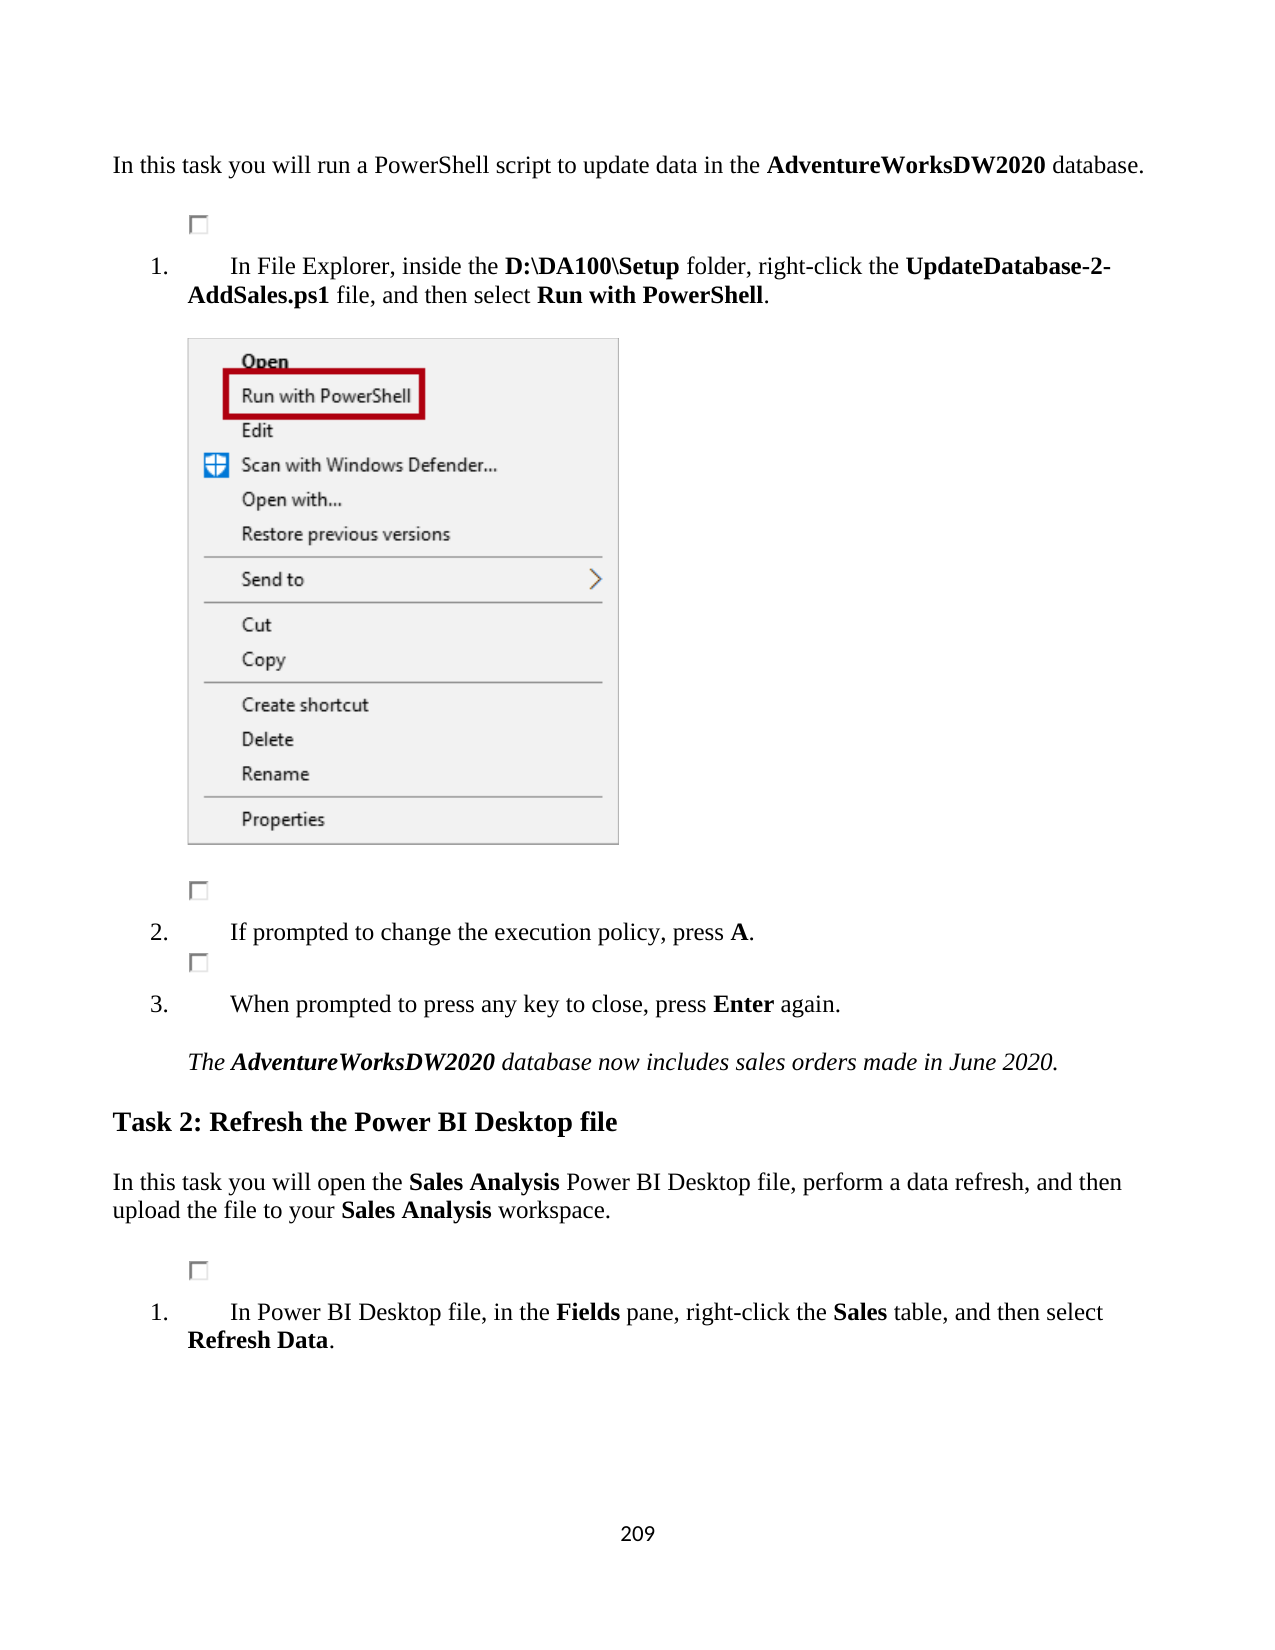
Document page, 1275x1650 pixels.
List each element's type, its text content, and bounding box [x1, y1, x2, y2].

text Task 2: Refresh the Power BI Desktop file [112, 1105, 1162, 1138]
picture [187, 338, 619, 845]
list When prompted to press any key to close, press Enter again. [150, 946, 1162, 1018]
text In this task you will run a PowerShell script to update data in the AdventureWorksDW2020 database. [112, 150, 1162, 179]
list If prompted to change the execution policy, press A. [150, 874, 1162, 946]
text The AdventureWorksDW2020 database now includes sales orders made in June 2020. [187, 1047, 1162, 1076]
list In Power BI Desktop file, in the Fields pane, right-click the Sales table, and then select Refresh Data. [150, 1253, 1162, 1354]
text In this task you will open the Sales Analysis Power BI Desktop file, perform a data refresh, and then upload the file to your Sales Analysis workspace. [112, 1167, 1162, 1224]
list In File Explorer, inside the D:\DA100\Setup folder, right-click the UpdateDatabase-2-AddSales.ps1 file, and then select Run with PowerShell. [150, 208, 1162, 309]
